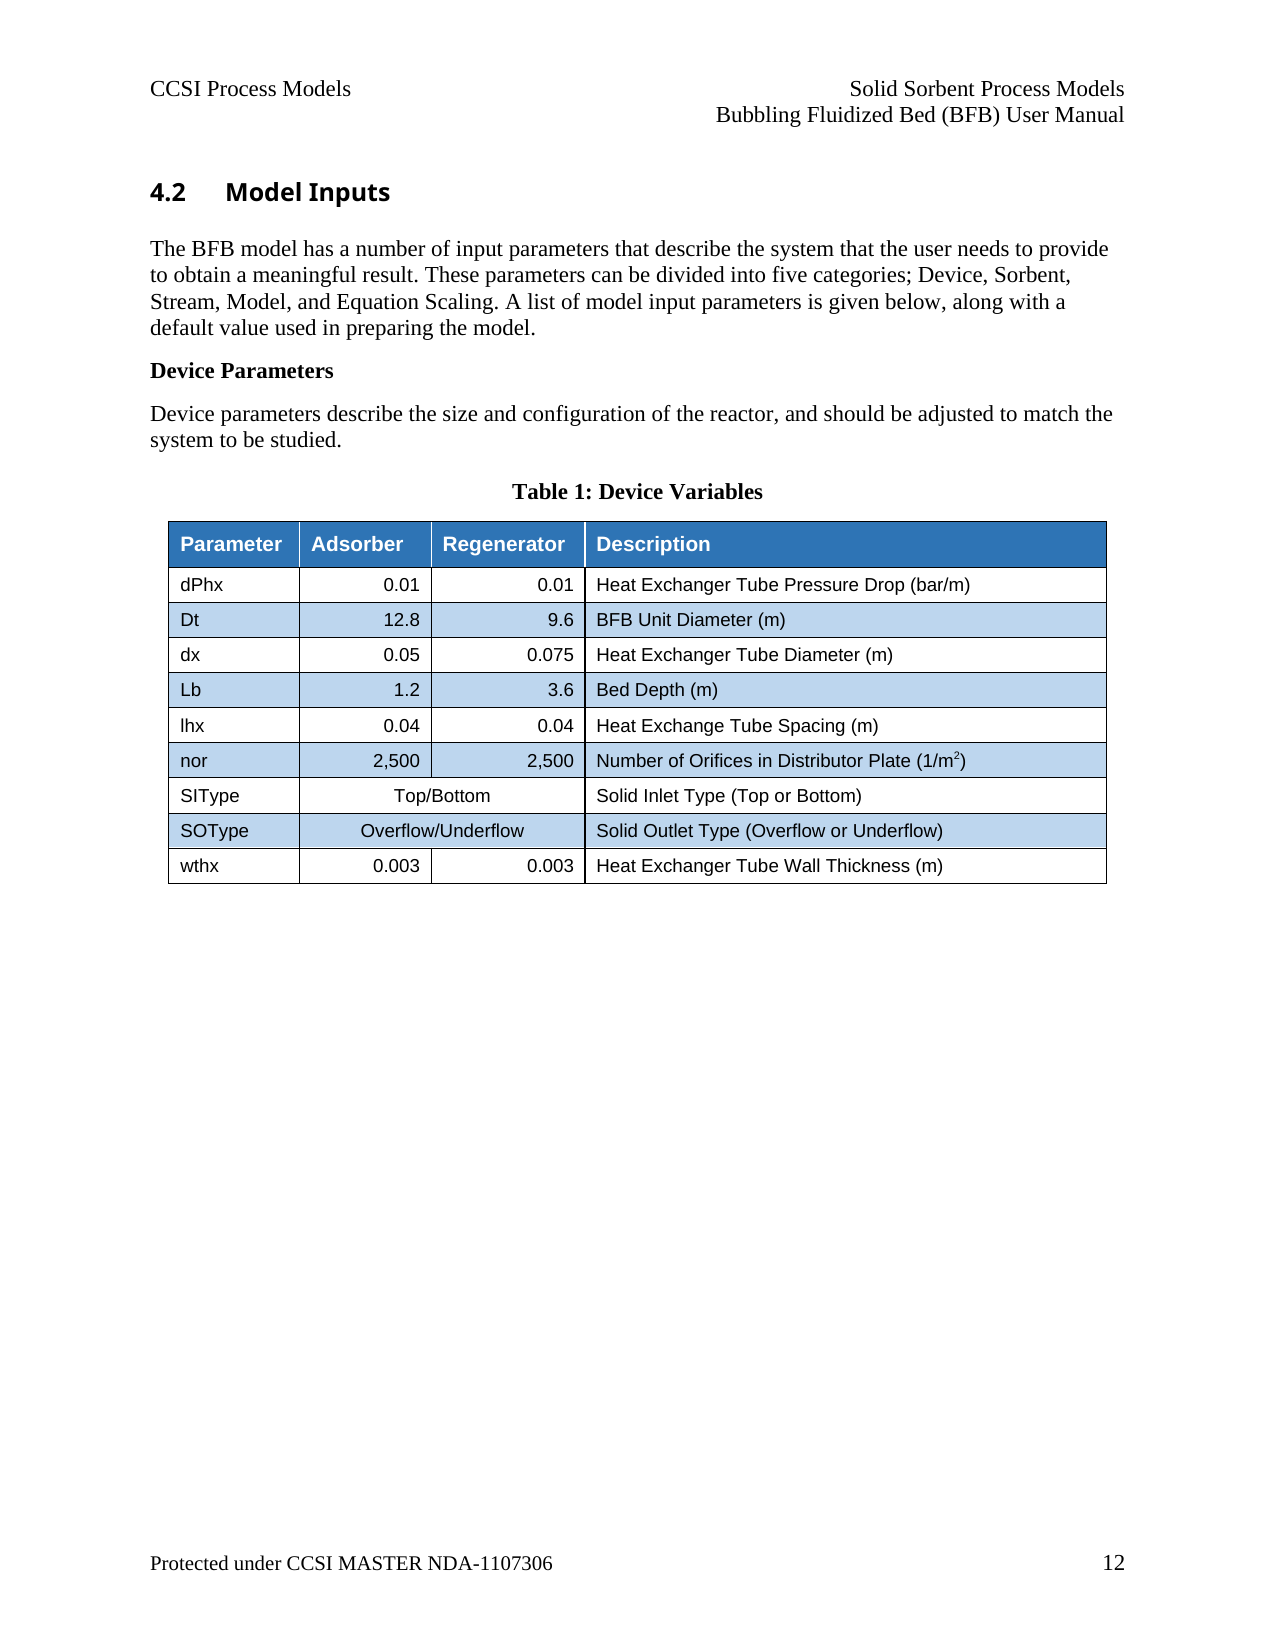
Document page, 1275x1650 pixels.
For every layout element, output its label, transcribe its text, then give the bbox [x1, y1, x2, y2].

table_cell dPhx [169, 568, 299, 602]
text The BFB model has a number of input parameters that describe the system that the user needs to provide to obtain a meaningful result. These parameters can be divided into five categories; Device, Sorbent, Stream, Model, and Equation Scaling. A list of model input parameters is given below, along with a default value used in preparing the model. [150, 235, 1125, 340]
table_cell Heat Exchanger Tube Wall Thickness (m) [586, 849, 1106, 883]
text Device parameters describe the size and configuration of the reactor, and should be adjusted to match the system to be studied. [150, 400, 1125, 453]
table_cell SOType [169, 814, 299, 847]
table_cell Heat Exchange Tube Spacing (m) [586, 708, 1106, 742]
table_cell 0.003 [432, 849, 584, 883]
table_cell Solid Outlet Type (Overflow or Underflow) [586, 814, 1106, 847]
table_cell BFB Unit Diameter (m) [586, 603, 1106, 637]
table_header Adsorber [300, 522, 431, 567]
table_cell 1.2 [300, 673, 431, 707]
table_cell 0.075 [432, 638, 584, 672]
table_cell 0.003 [300, 849, 431, 883]
table_header Parameter [169, 522, 299, 567]
table_cell 0.04 [300, 708, 431, 742]
table_cell 0.04 [432, 708, 584, 742]
table_cell Heat Exchanger Tube Diameter (m) [586, 638, 1106, 672]
table_cell Solid Inlet Type (Top or Bottom) [586, 778, 1106, 812]
table_cell Bed Depth (m) [586, 673, 1106, 707]
table_cell dx [169, 638, 299, 672]
table_cell Overflow/Underflow [300, 814, 584, 847]
table_cell 12.8 [300, 603, 431, 637]
table_cell lhx [169, 708, 299, 742]
table_cell 0.05 [300, 638, 431, 672]
table_cell 9.6 [432, 603, 584, 637]
table_cell Lb [169, 673, 299, 707]
table_cell Number of Orifices in Distributor Plate (1/m2) [586, 743, 1106, 777]
table_header Regenerator [432, 522, 584, 567]
table_cell nor [169, 743, 299, 777]
text Device Parameters [150, 357, 1125, 383]
table_cell Dt [169, 603, 299, 637]
table_cell 0.01 [300, 568, 431, 602]
table_header Description [586, 522, 1106, 567]
table_cell Heat Exchanger Tube Pressure Drop (bar/m) [586, 568, 1106, 602]
table_cell 2,500 [300, 743, 431, 777]
table_cell 0.01 [432, 568, 584, 602]
subtitle Model Inputs [150, 175, 1125, 209]
table_cell Top/Bottom [300, 778, 584, 812]
table_cell SIType [169, 778, 299, 812]
table_cell 2,500 [432, 743, 584, 777]
table_cell 3.6 [432, 673, 584, 707]
table_cell wthx [169, 849, 299, 883]
